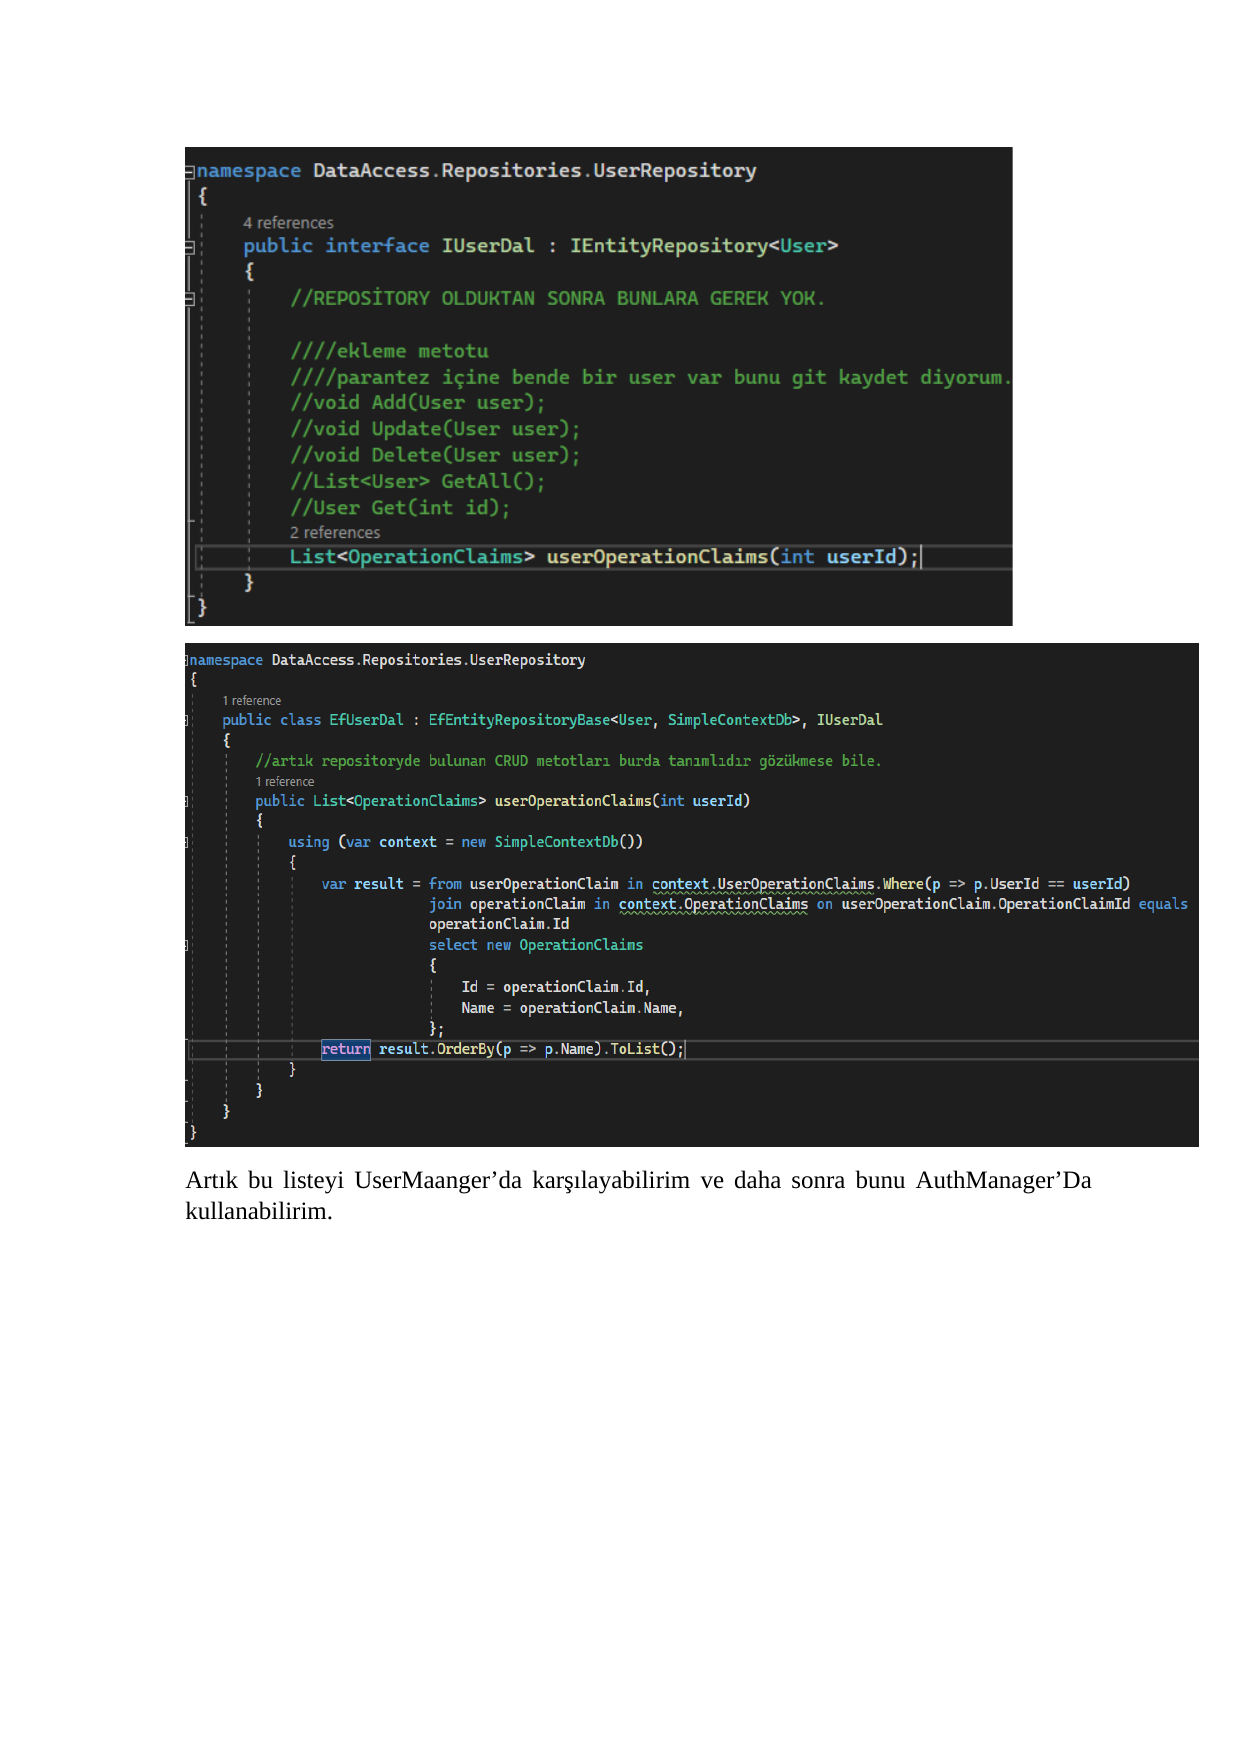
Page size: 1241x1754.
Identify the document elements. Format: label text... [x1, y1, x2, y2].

picture [185, 147, 1013, 626]
text Artık bu listeyi UserMaanger’da karşılayabilirim ve daha sonra bunu AuthManager’Da kullanabilirim. [185, 1165, 1093, 1225]
picture [185, 643, 1199, 1147]
